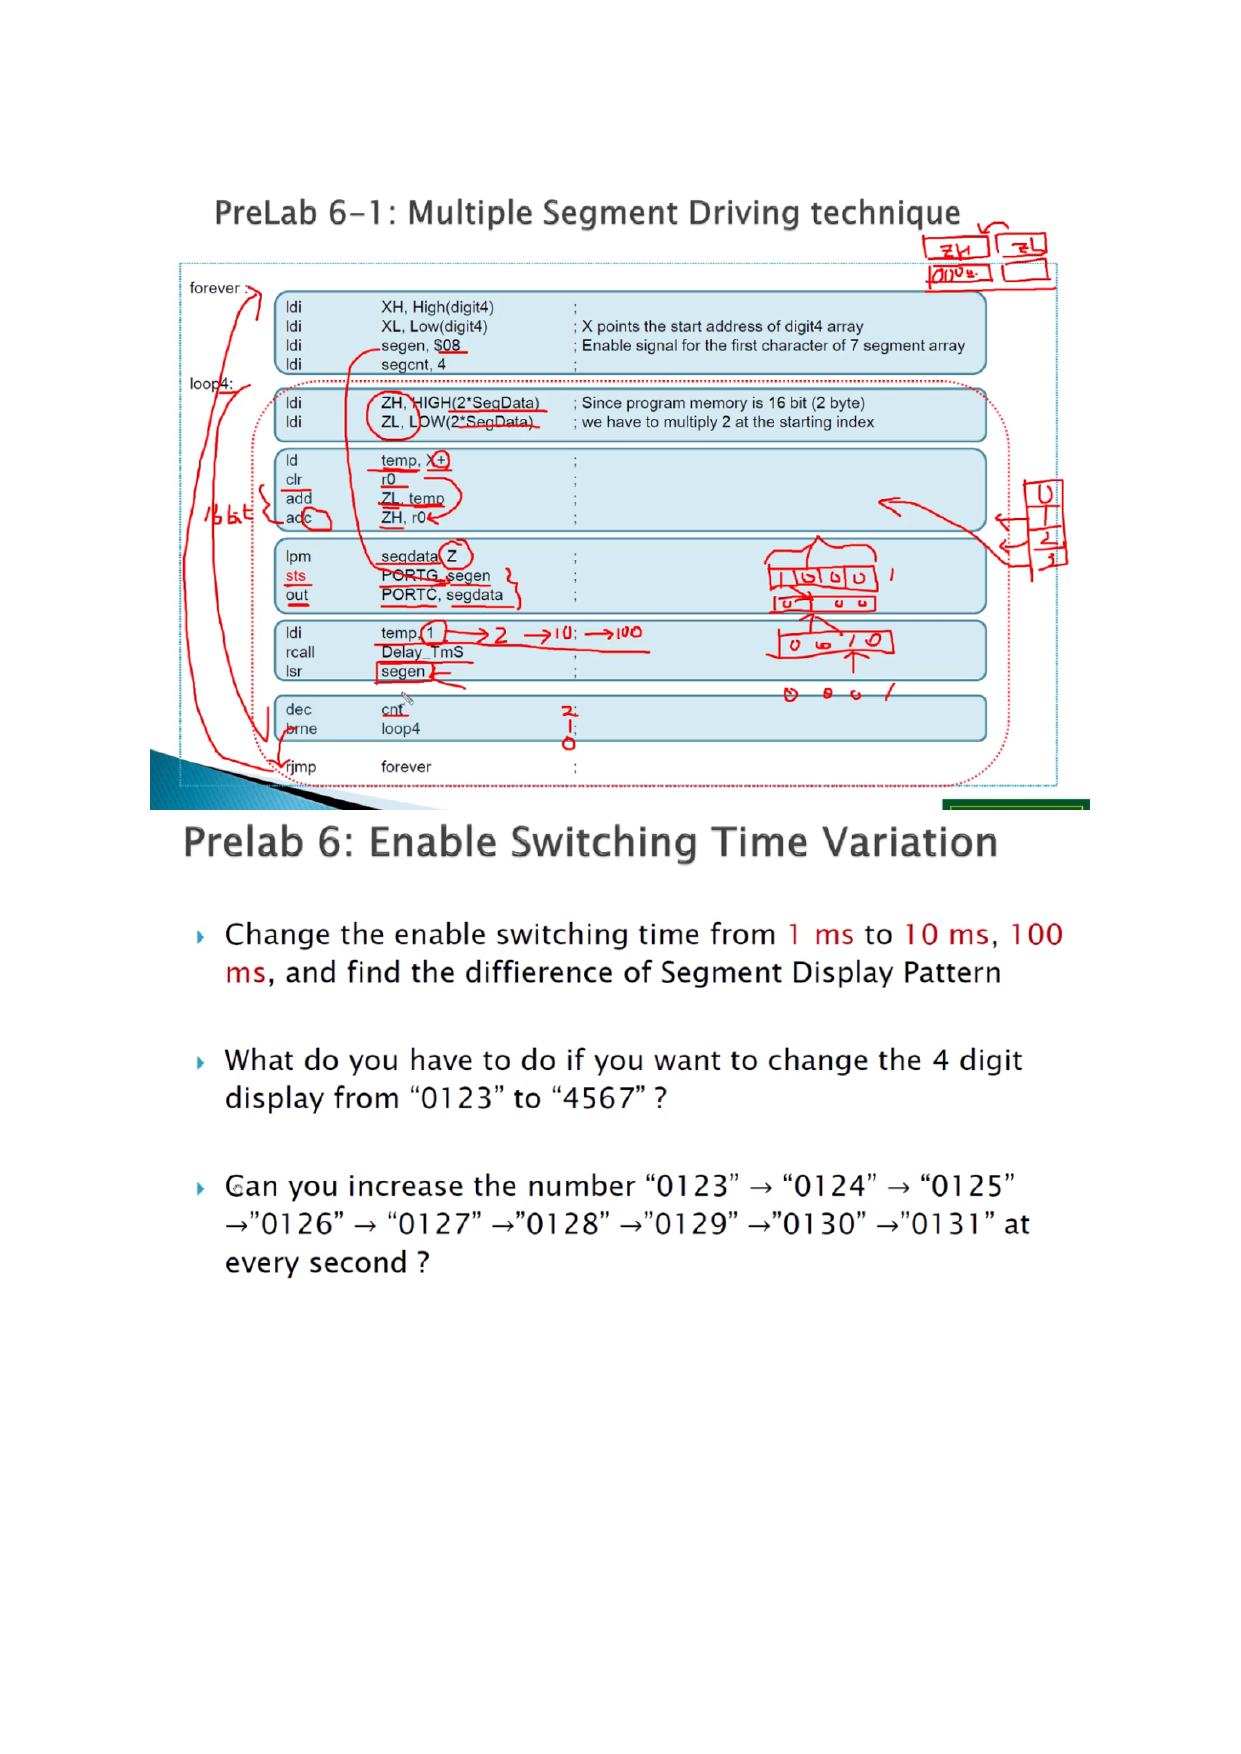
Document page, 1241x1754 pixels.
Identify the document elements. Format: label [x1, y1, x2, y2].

picture [150, 811, 1091, 1307]
picture [150, 177, 1091, 810]
